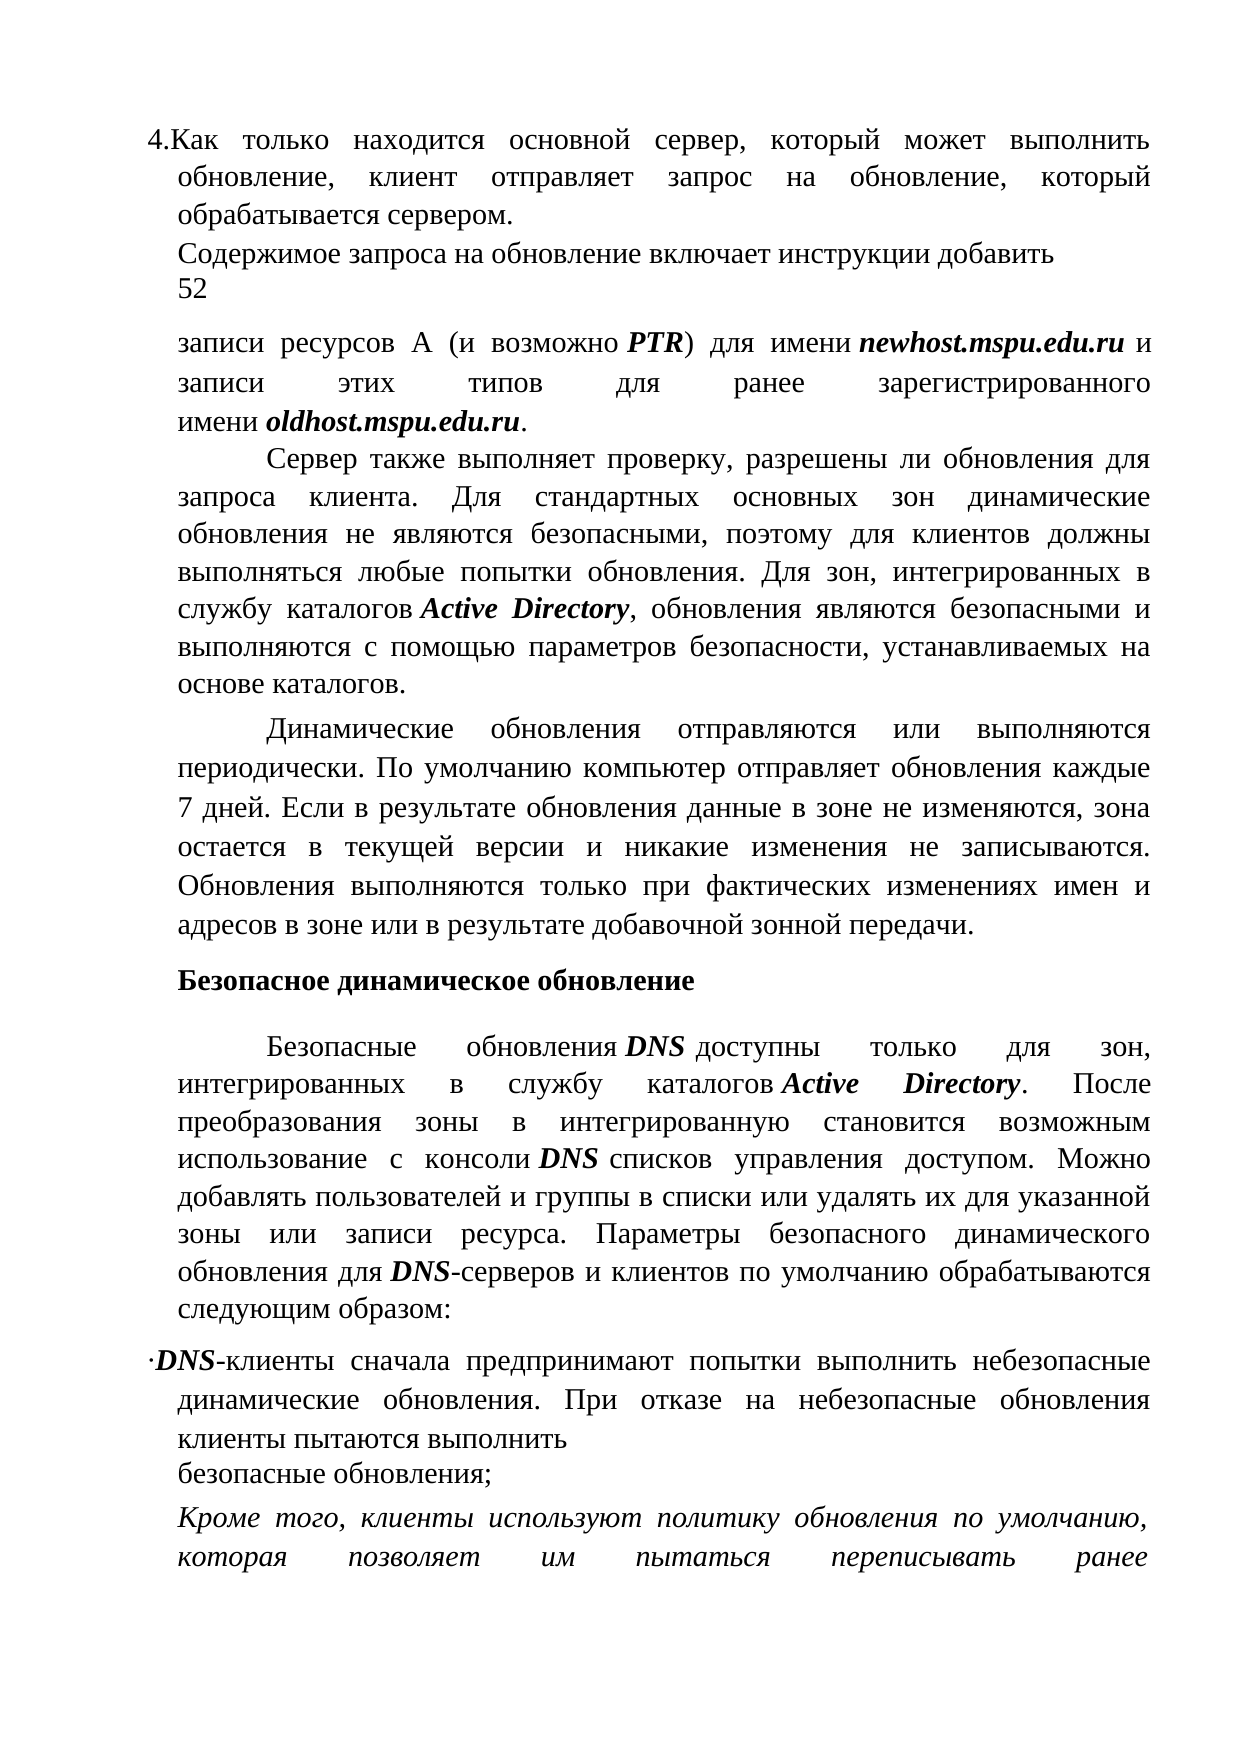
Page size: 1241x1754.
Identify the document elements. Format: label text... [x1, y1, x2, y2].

text Сервер также выполняет проверку, разрешены ли обновления для запроса клиента. Для стандартных основных зон динамические обновления не являются безопасными, поэтому для клиентов должны выполняться любые попытки обновления. Для зон, интегрированных в службу каталогов Active Directory, обновления являются безопасными и выполняются с помощью параметров безопасности, устанавливаемых на основе каталогов. [177, 437, 1152, 700]
text 4.Как только находится основной сервер, который может выполнить обновление, клиент отправляет запрос на обновление, который обрабатывается сервером. [147, 118, 1152, 231]
text Динамические обновления отправляются или выполняются периодически. По умолчанию компьютер отправляет обновления каждые 7 дней. Если в результате обновления данные в зоне не изменяются, зона остается в текущей версии и никакие изменения не записываются. Обновления выполняются только при фактических изменениях имен и адресов в зоне или в результате добавочной зонной передачи. [177, 706, 1152, 941]
text Безопасные обновления DNS доступны только для зон, интегрированных в службу каталогов Active Directory. После преобразования зоны в интегрированную становится возможным использование с консоли DNS списков управления доступом. Можно добавлять пользователей и группы в списки или удалять их для указанной зоны или записи ресурса. Параметры безопасного динамического обновления для DNS-серверов и клиентов по умолчанию обрабатываются следующим образом: [177, 1025, 1152, 1325]
text записи ресурсов A (и возможно PTR) для имени newhost.mspu.edu.ru и записи этих типов для ранее зарегистрированного имени oldhost.mspu.edu.ru. [177, 320, 1152, 437]
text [177, 1494, 1152, 1572]
text безопасные обновления; [177, 1455, 1152, 1490]
text 52 [177, 270, 1152, 305]
text Содержимое запроса на обновление включает инструкции добавить [177, 235, 1152, 270]
text ∙DNS-клиенты сначала предпринимают попытки выполнить небезопасные динамические обновления. При отказе на небезопасные обновления клиенты пытаются выполнить [147, 1338, 1152, 1455]
text Безопасное динамическое обновление [177, 962, 1152, 997]
